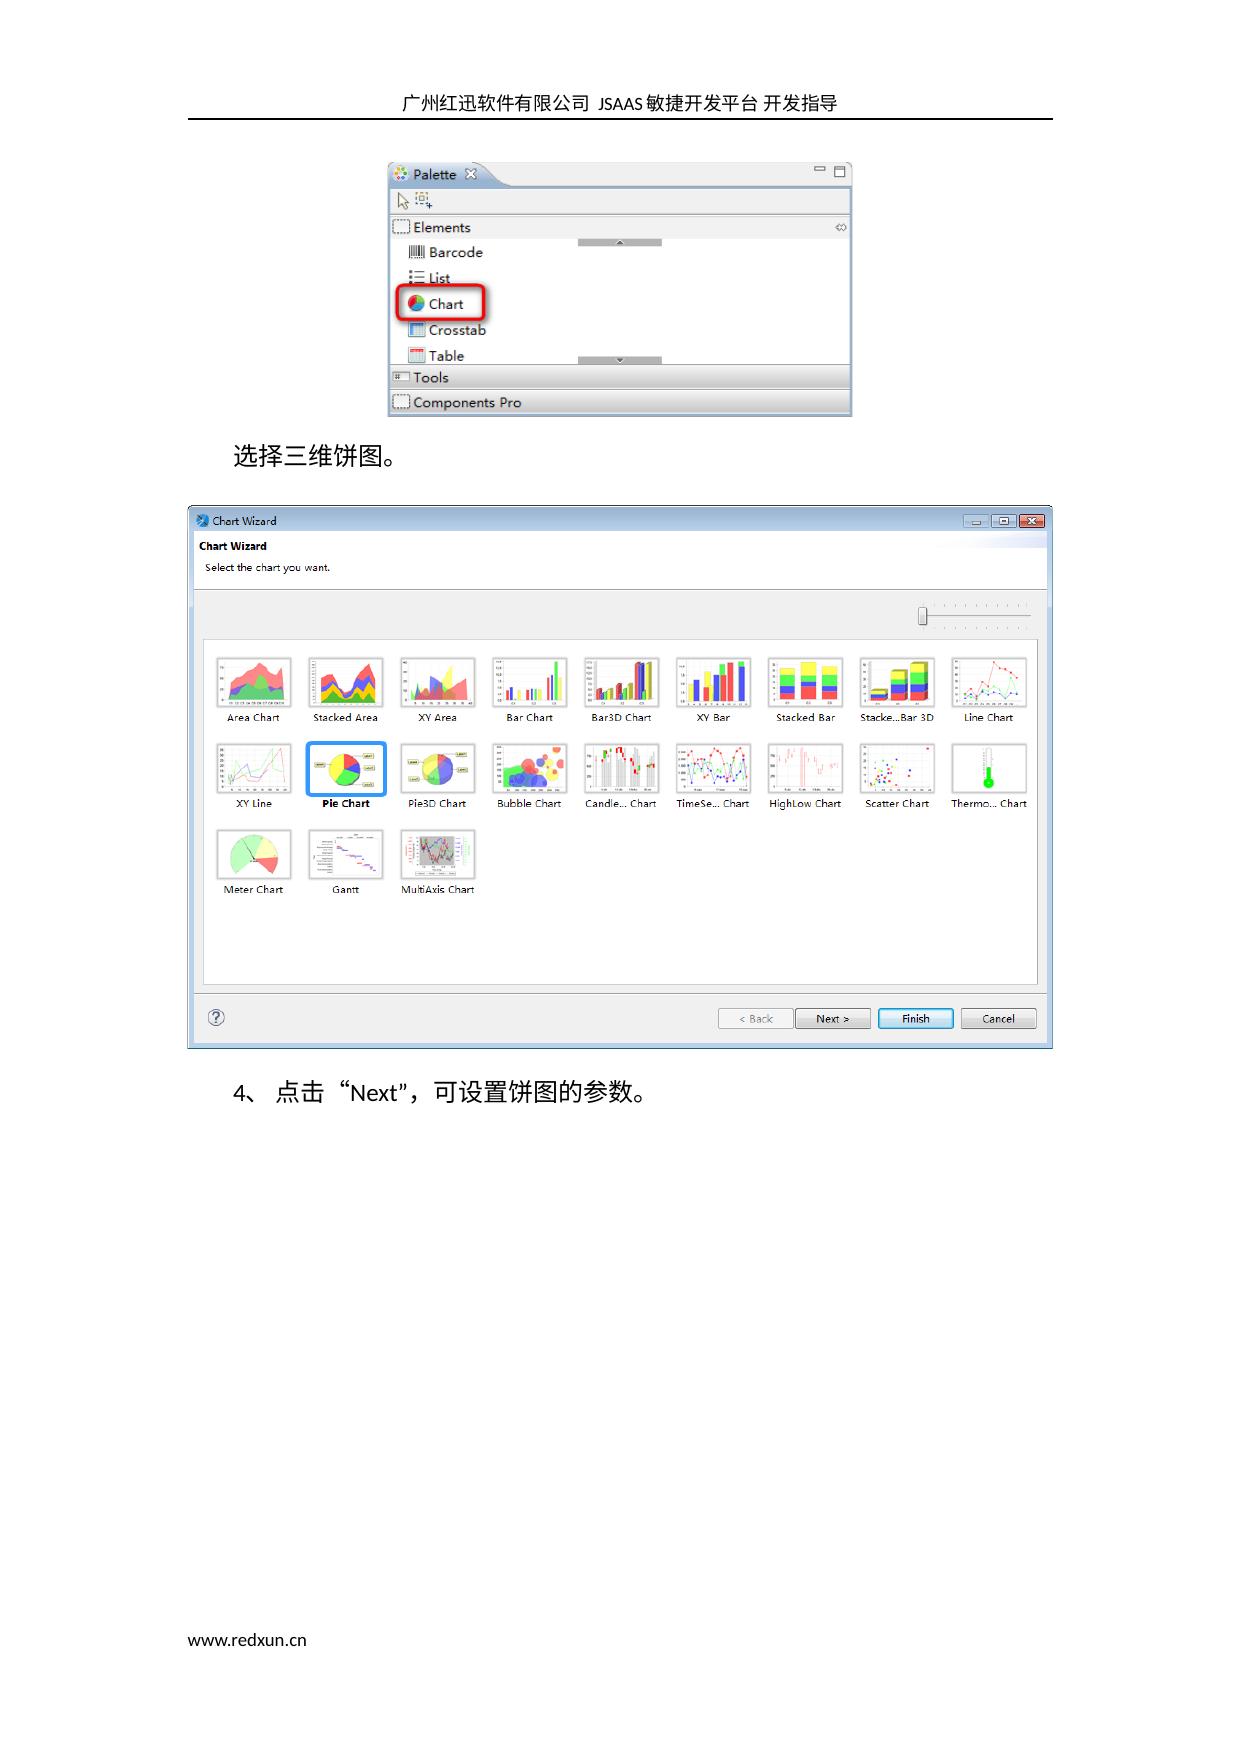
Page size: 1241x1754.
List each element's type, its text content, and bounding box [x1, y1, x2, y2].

picture [187, 505, 1053, 1049]
text 选择三维饼图。 [187, 422, 1053, 487]
list 点击“Next”，可设置饼图的参数。 [233, 1058, 1053, 1123]
picture [387, 162, 853, 417]
